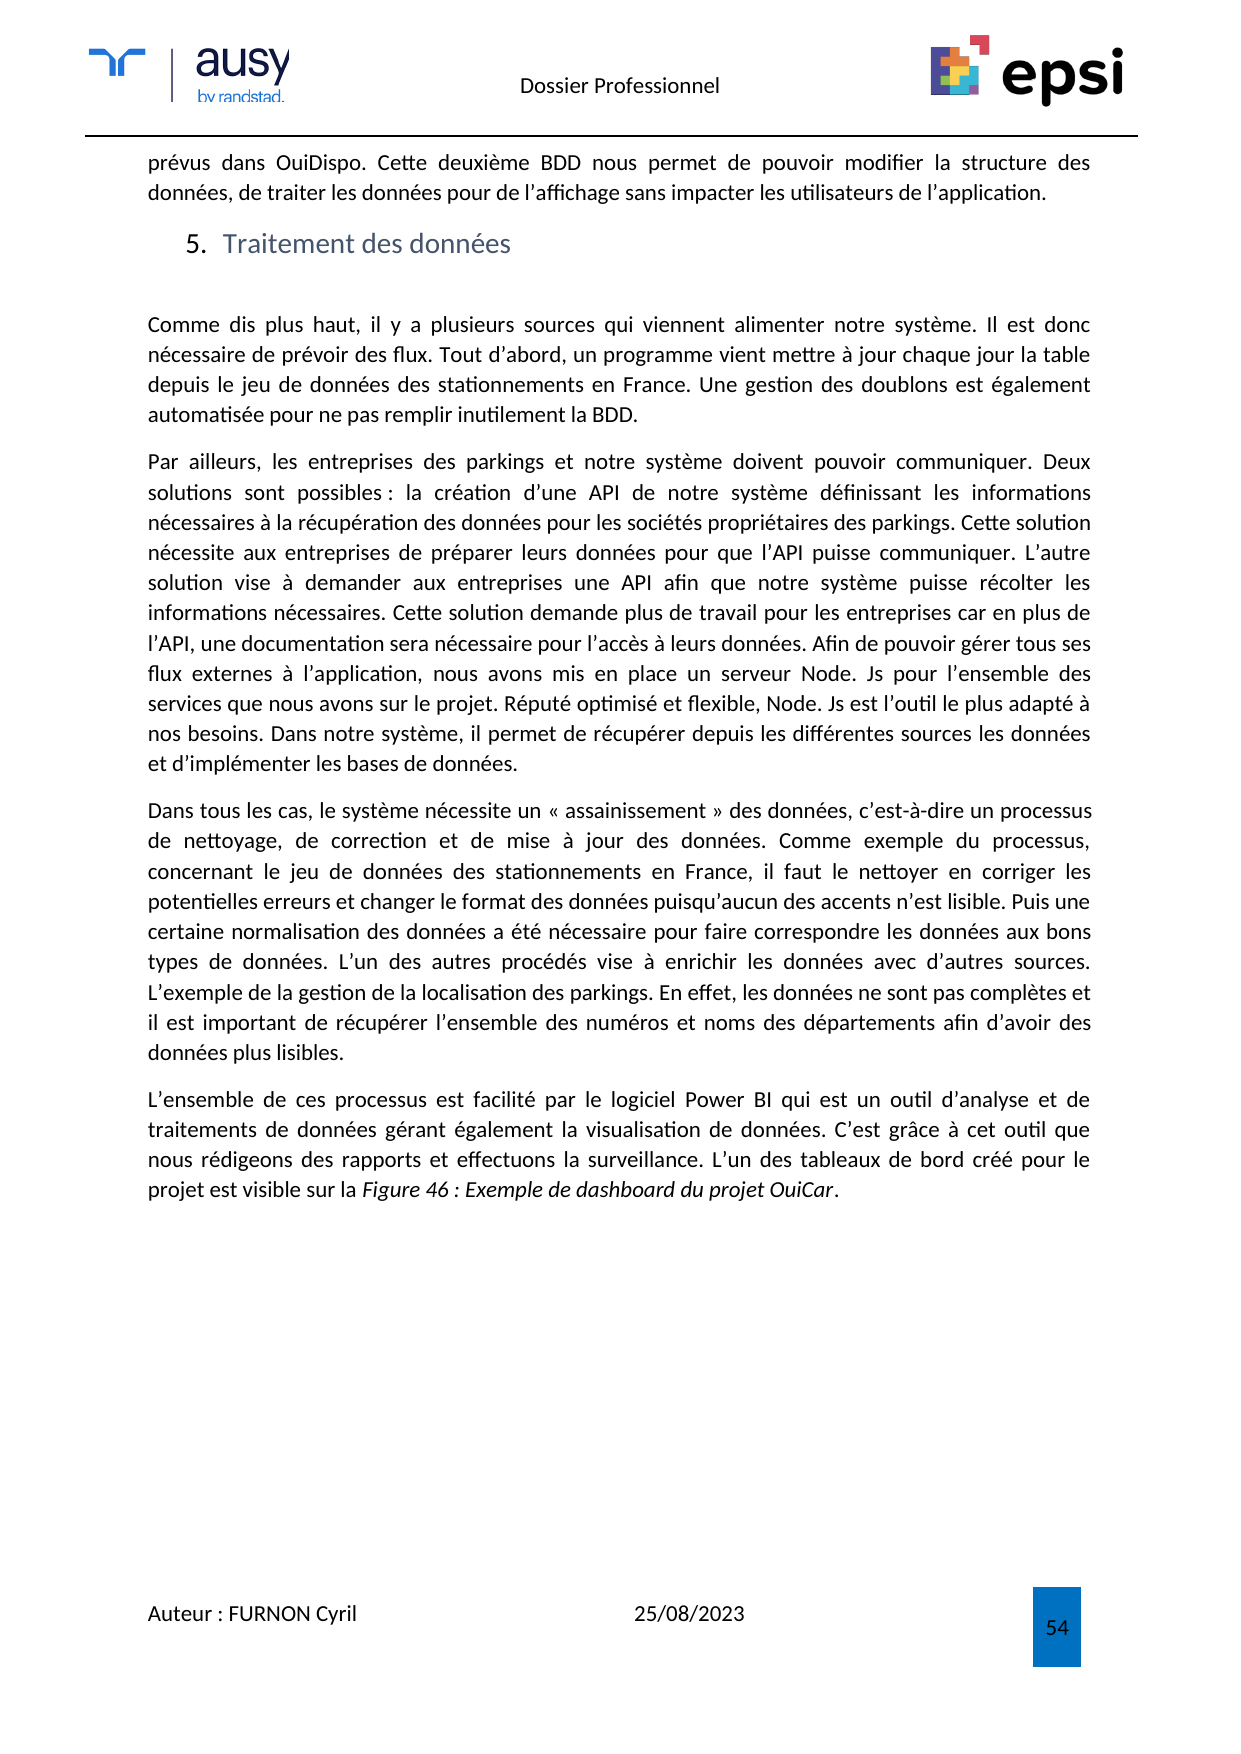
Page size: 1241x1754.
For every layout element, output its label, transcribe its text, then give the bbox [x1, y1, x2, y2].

text Comme dis plus haut, il y a plusieurs sources qui viennent alimenter notre système. Il est donc nécessaire de prévoir des flux. Tout d’abord, un programme vient mettre à jour chaque jour la table depuis le jeu de données des stationnements en France. Une gestion des doublons est également automatisée pour ne pas remplir inutilement la BDD. [148, 310, 1093, 429]
text Par ailleurs, les entreprises des parkings et notre système doivent pouvoir communiquer. Deux solutions sont possibles : la création d’une API de notre système définissant les informations nécessaires à la récupération des données pour les sociétés propriétaires des parkings. Cette solution nécessite aux entreprises de préparer leurs données pour que l’API puisse communiquer. L’autre solution vise à demander aux entreprises une API afin que notre système puisse récolter les informations nécessaires. Cette solution demande plus de travail pour les entreprises car en plus de l’API, une documentation sera nécessaire pour l’accès à leurs données. Afin de pouvoir gérer tous ses flux externes à l’application, nous avons mis en place un serveur Node. Js pour l’ensemble des services que nous avons sur le projet. Réputé optimisé et flexible, Node. Js est l’outil le plus adapté à nos besoins. Dans notre système, il permet de récupérer depuis les différentes sources les données et d’implémenter les bases de données. [148, 447, 1093, 778]
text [148, 148, 1093, 206]
subtitle Traitement des données [185, 225, 1093, 260]
text Dans tous les cas, le système nécessite un « assainissement » des données, c’est-à-dire un processus de nettoyage, de correction et de mise à jour des données. Comme exemple du processus, concernant le jeu de données des stationnements en France, il faut le nettoyer en corriger les potentielles erreurs et changer le format des données puisqu’aucun des accents n’est lisible. Puis une certaine normalisation des données a été nécessaire pour faire correspondre les données aux bons types de données. L’un des autres procédés vise à enrichir les données avec d’autres sources. L’exemple de la gestion de la localisation des parkings. En effet, les données ne sont pas complètes et il est important de récupérer l’ensemble des numéros et noms des départements afin d’avoir des données plus lisibles. [148, 796, 1093, 1066]
text L’ensemble de ces processus est facilité par le logiciel Power BI qui est un outil d’analyse et de traitements de données gérant également la visualisation de données. C’est grâce à cet outil que nous rédigeons des rapports et effectuons la surveillance. L’un des tableaux de bord créé pour le projet est visible sur la Figure 46 : Exemple de dashboard du projet OuiCar. [148, 1085, 1093, 1204]
picture [88, 48, 289, 102]
